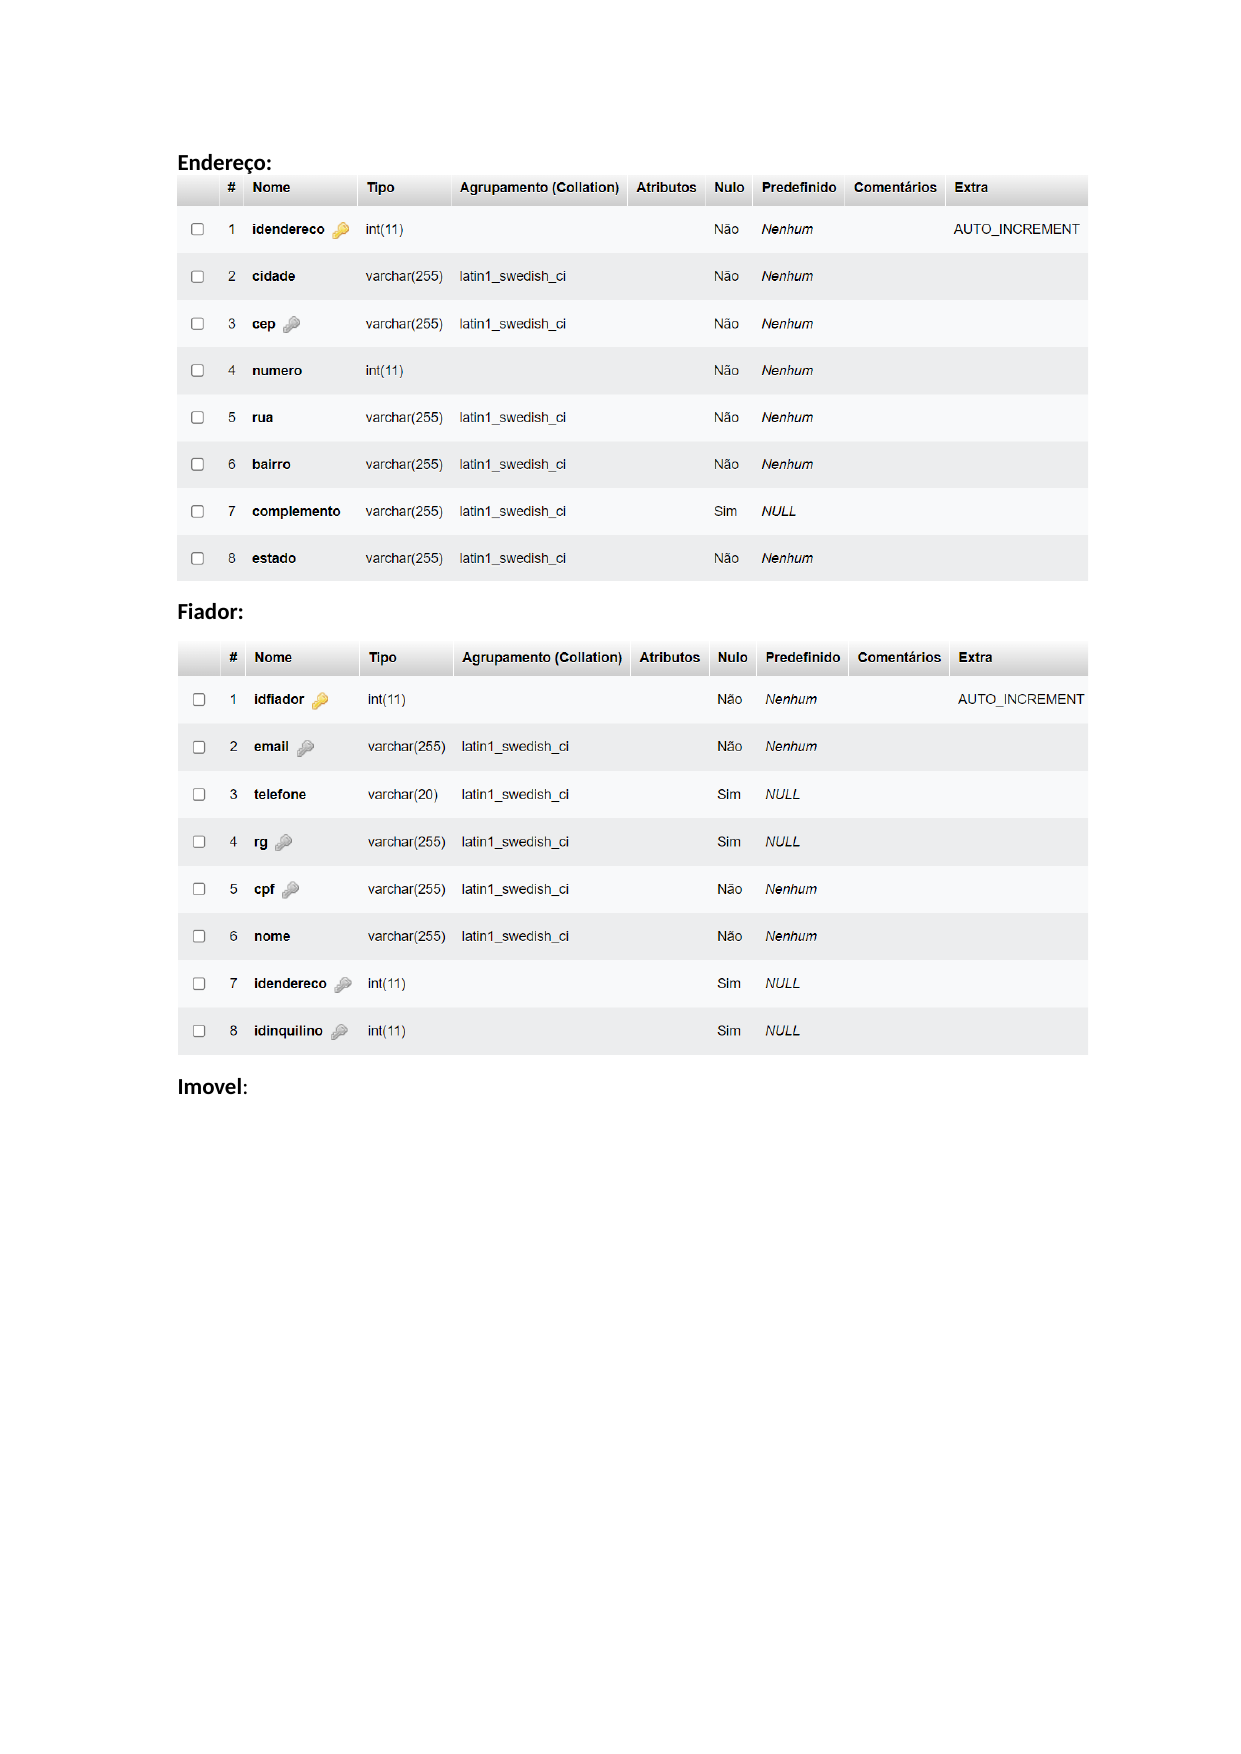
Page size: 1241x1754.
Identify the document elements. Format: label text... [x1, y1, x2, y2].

picture [177, 175, 1089, 581]
picture [177, 641, 1089, 1056]
text Imovel: [177, 1072, 1063, 1100]
text Fiador: [177, 597, 1063, 625]
text Endereço: [177, 148, 1063, 175]
